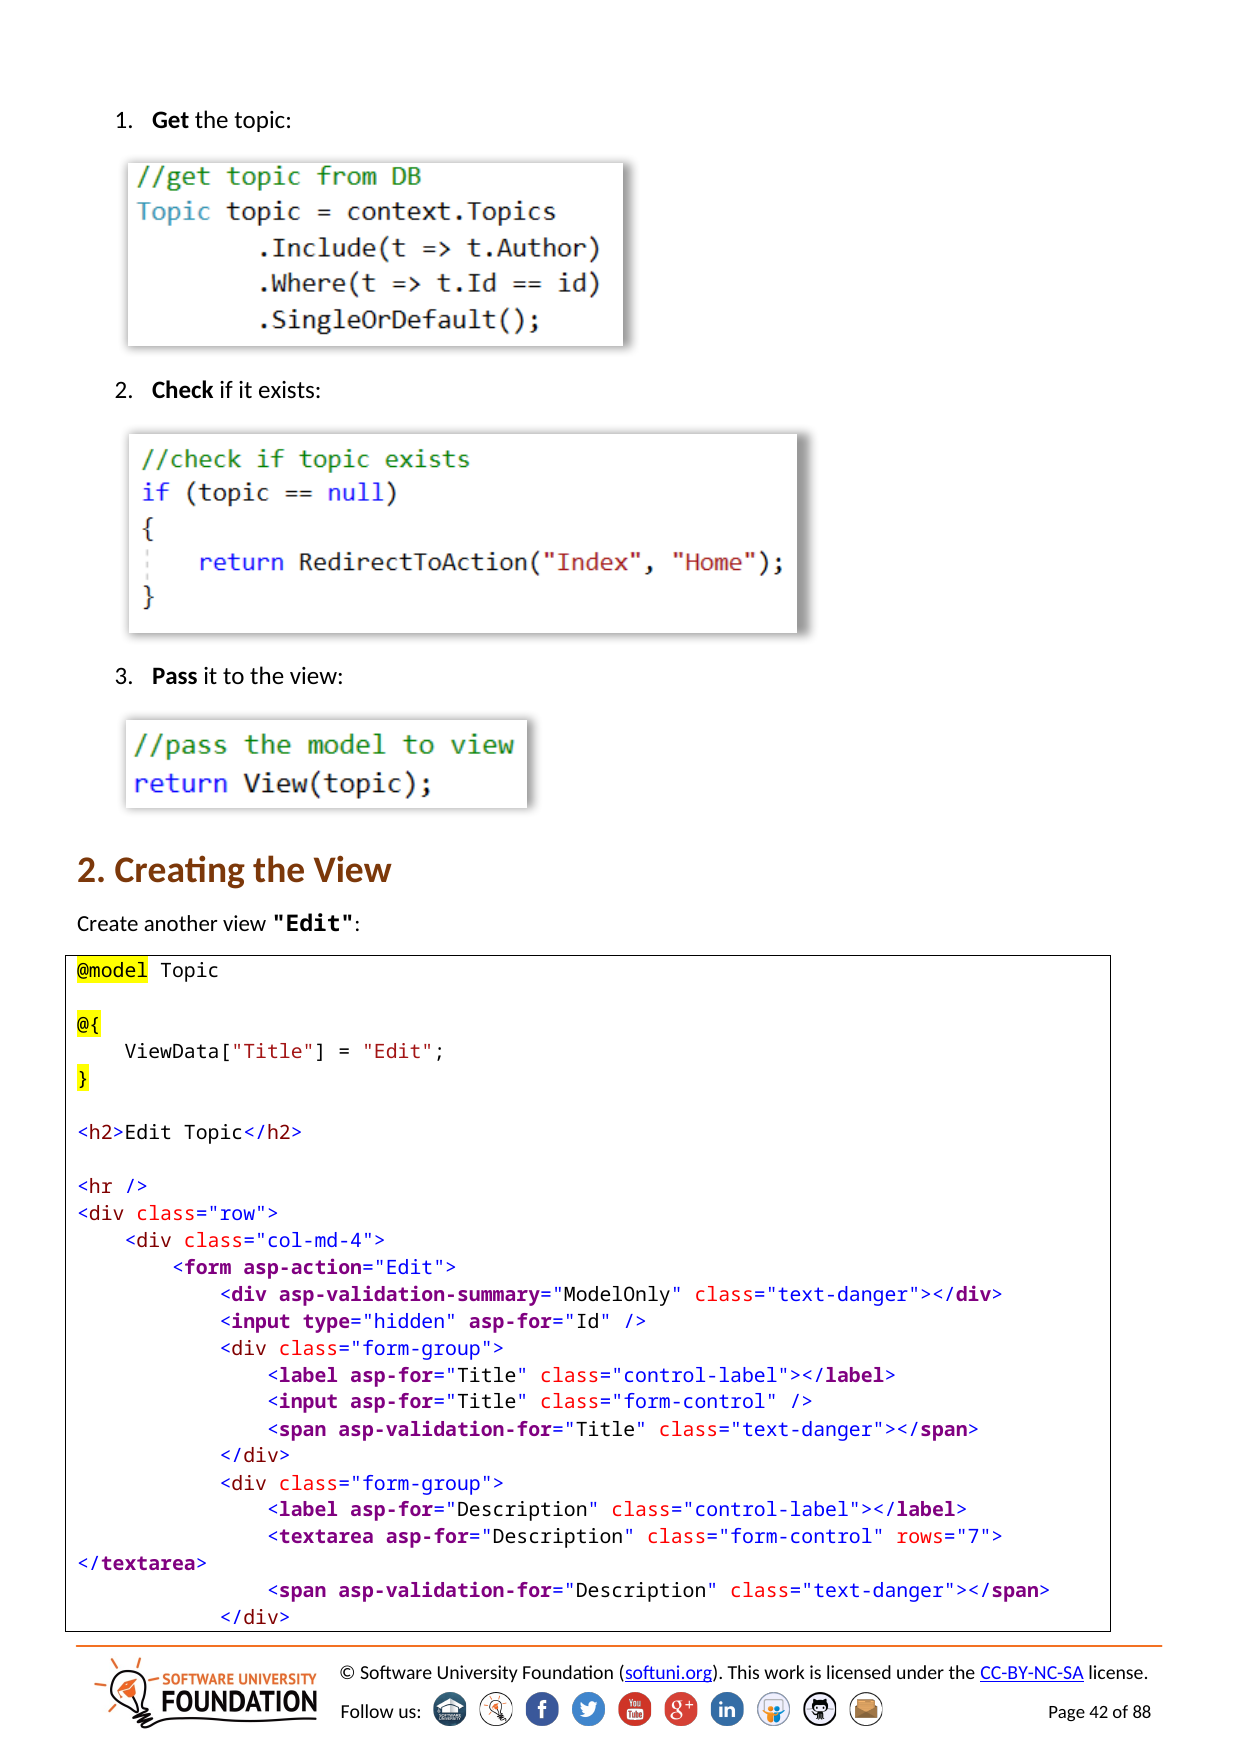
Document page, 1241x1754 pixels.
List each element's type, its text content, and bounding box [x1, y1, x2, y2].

picture [126, 720, 527, 808]
picture [525, 1692, 559, 1726]
picture [618, 1692, 652, 1726]
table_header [66, 956, 1110, 1631]
list Get the topic: [114, 104, 1163, 134]
picture [93, 1656, 317, 1729]
picture [129, 434, 797, 633]
list Check if it exists: [114, 374, 1163, 405]
picture [433, 1692, 467, 1726]
picture [849, 1692, 883, 1726]
subtitle Creating the View [77, 846, 1163, 891]
picture [128, 163, 623, 346]
picture [664, 1692, 698, 1726]
text Create another view "Edit": [77, 907, 1163, 938]
picture [572, 1692, 605, 1726]
list Pass it to the view: [114, 661, 1163, 691]
picture [803, 1692, 837, 1726]
picture [479, 1692, 513, 1726]
picture [710, 1692, 744, 1726]
picture [757, 1692, 790, 1726]
